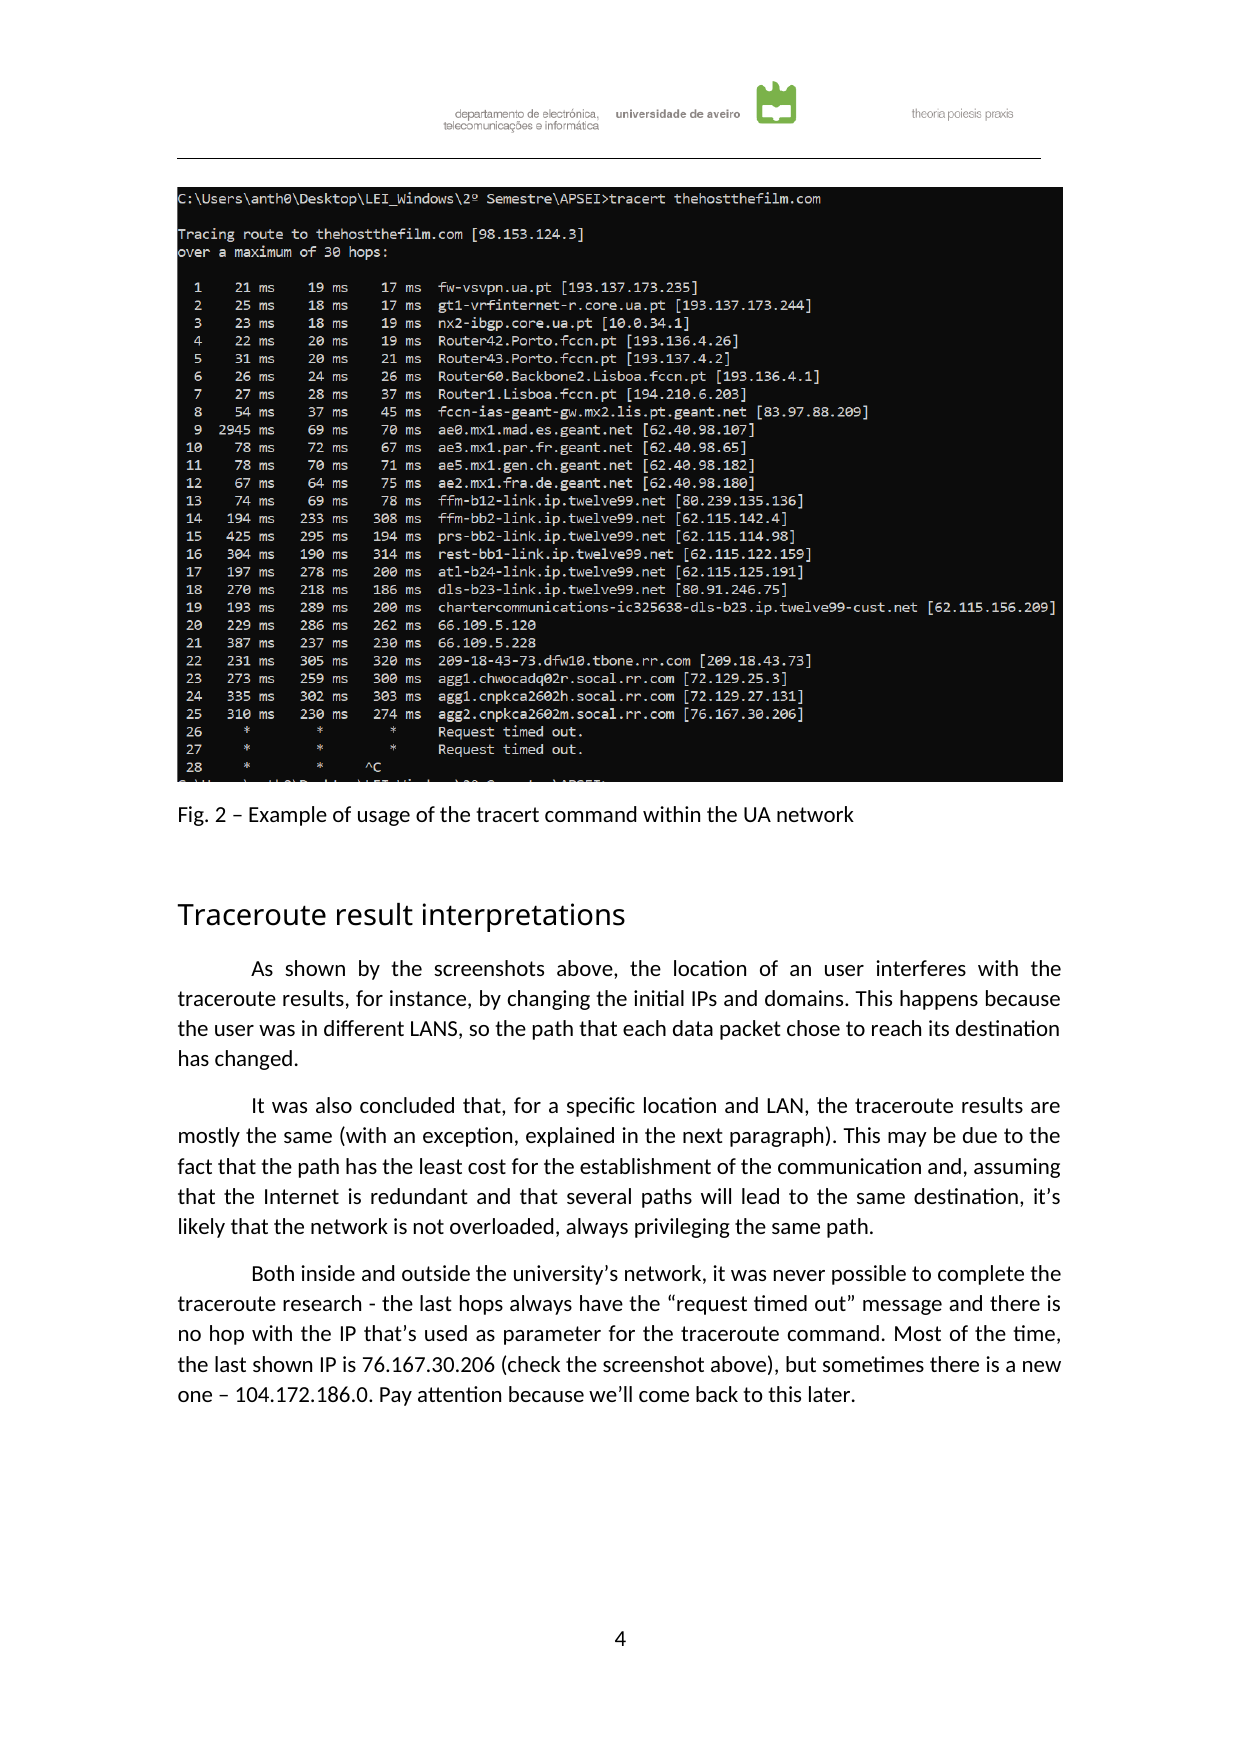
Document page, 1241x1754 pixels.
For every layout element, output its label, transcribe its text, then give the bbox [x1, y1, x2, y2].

text It was also concluded that, for a specific location and LAN, the traceroute results are mostly the same (with an exception, explained in the next paragraph). This may be due to the fact that the path has the least cost for the establishment of the communication and, assuming that the Internet is redundant and that several paths will lead to the same destination, it’s likely that the network is not overloaded, always privileging the same path. [177, 1091, 1063, 1240]
text Both inside and outside the university’s network, it was never possible to complete the traceroute research - the last hops always have the “request timed out” message and there is no hop with the IP that’s used as parameter for the traceroute command. Most of the time, the last shown IP is 76.167.30.206 (check the screenshot above), but sometimes there is a new one – 104.172.186.0. Pay attention because we’ll come back to this later. [177, 1259, 1063, 1408]
text Traceroute result interpretations [177, 894, 1063, 934]
text As shown by the screenshots above, the location of an user interferes with the traceroute results, for instance, by changing the initial IPs and domains. This happens because the user was in different LANS, so the path that each data packet chose to reach its destination has changed. [177, 954, 1063, 1072]
text Fig. 2 – Example of usage of the tracert command within the UA network [177, 801, 1063, 829]
picture [177, 187, 1063, 782]
picture [433, 73, 1029, 141]
